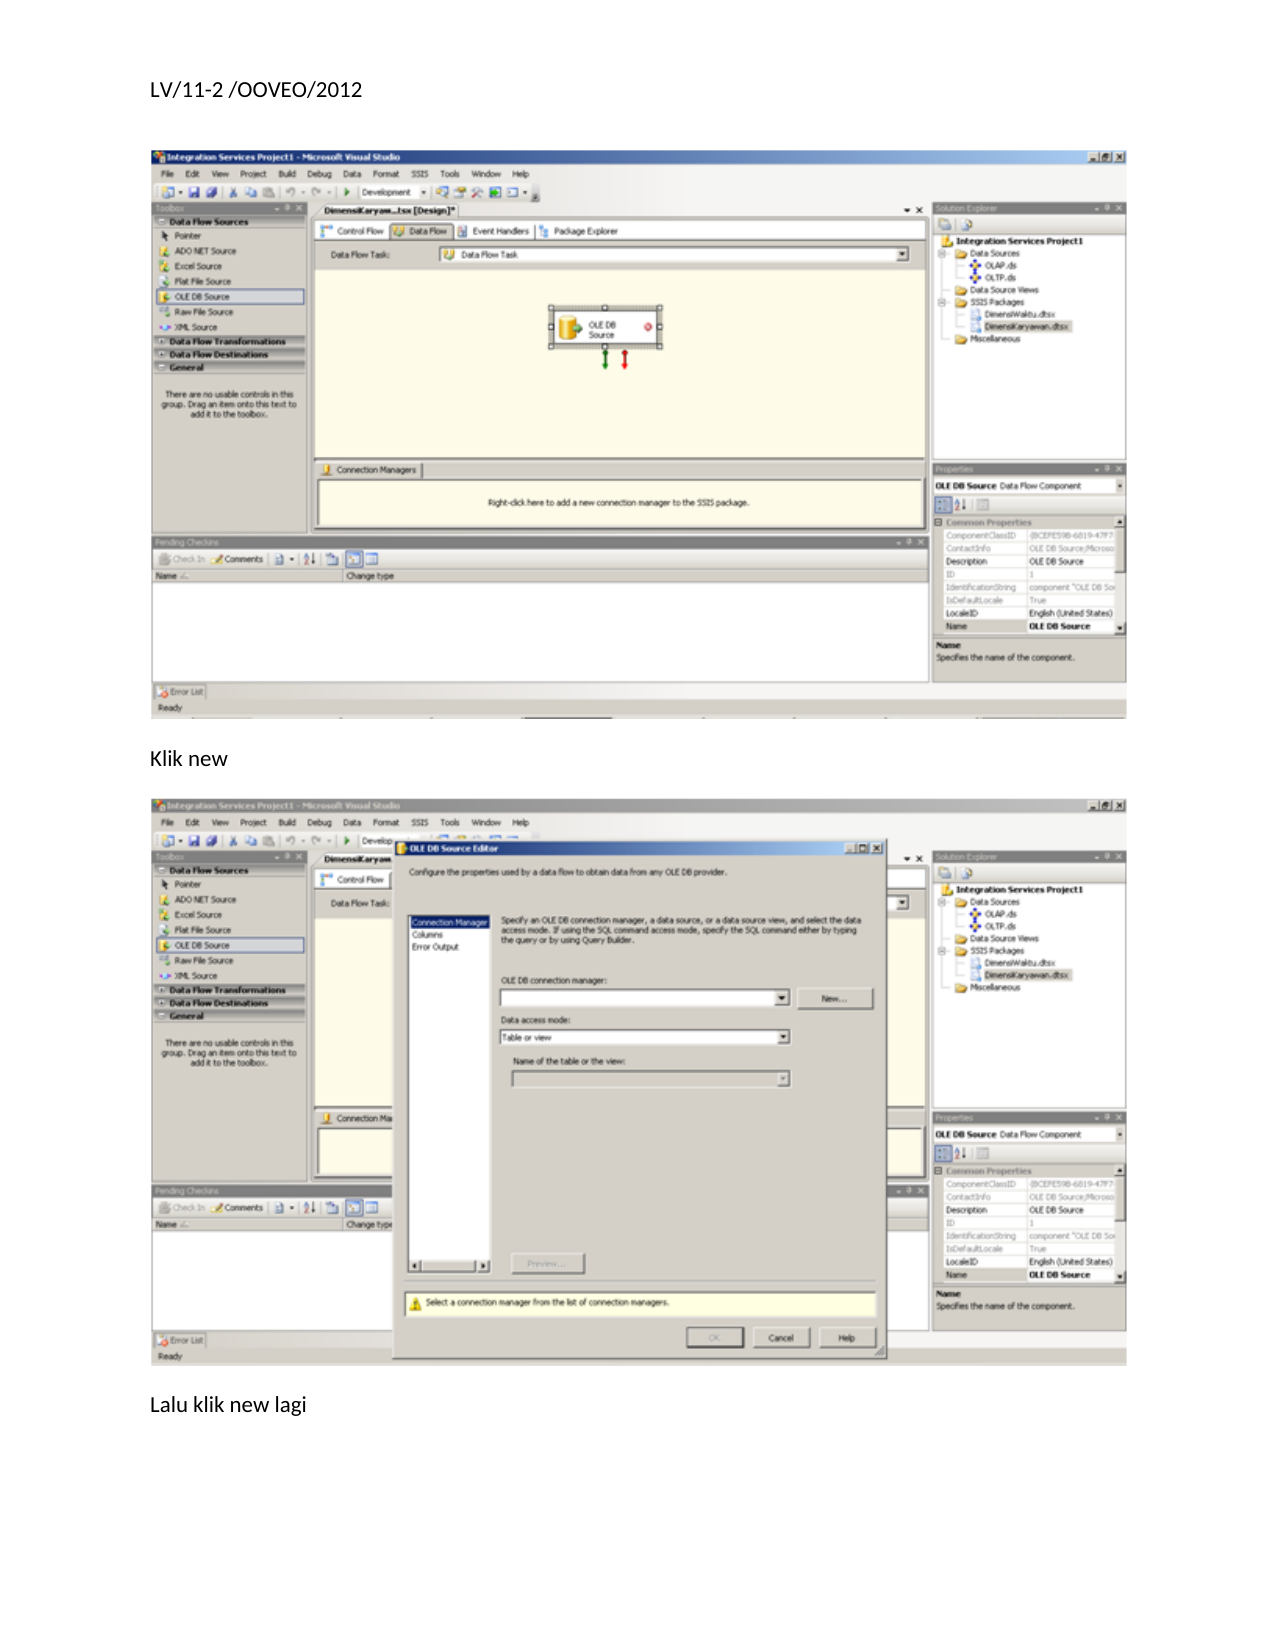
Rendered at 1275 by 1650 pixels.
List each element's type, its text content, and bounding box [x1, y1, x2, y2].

picture [150, 150, 1130, 719]
text Klik new [150, 744, 1125, 772]
text Lalu klik new lagi [150, 1391, 1125, 1418]
picture [150, 796, 1130, 1366]
